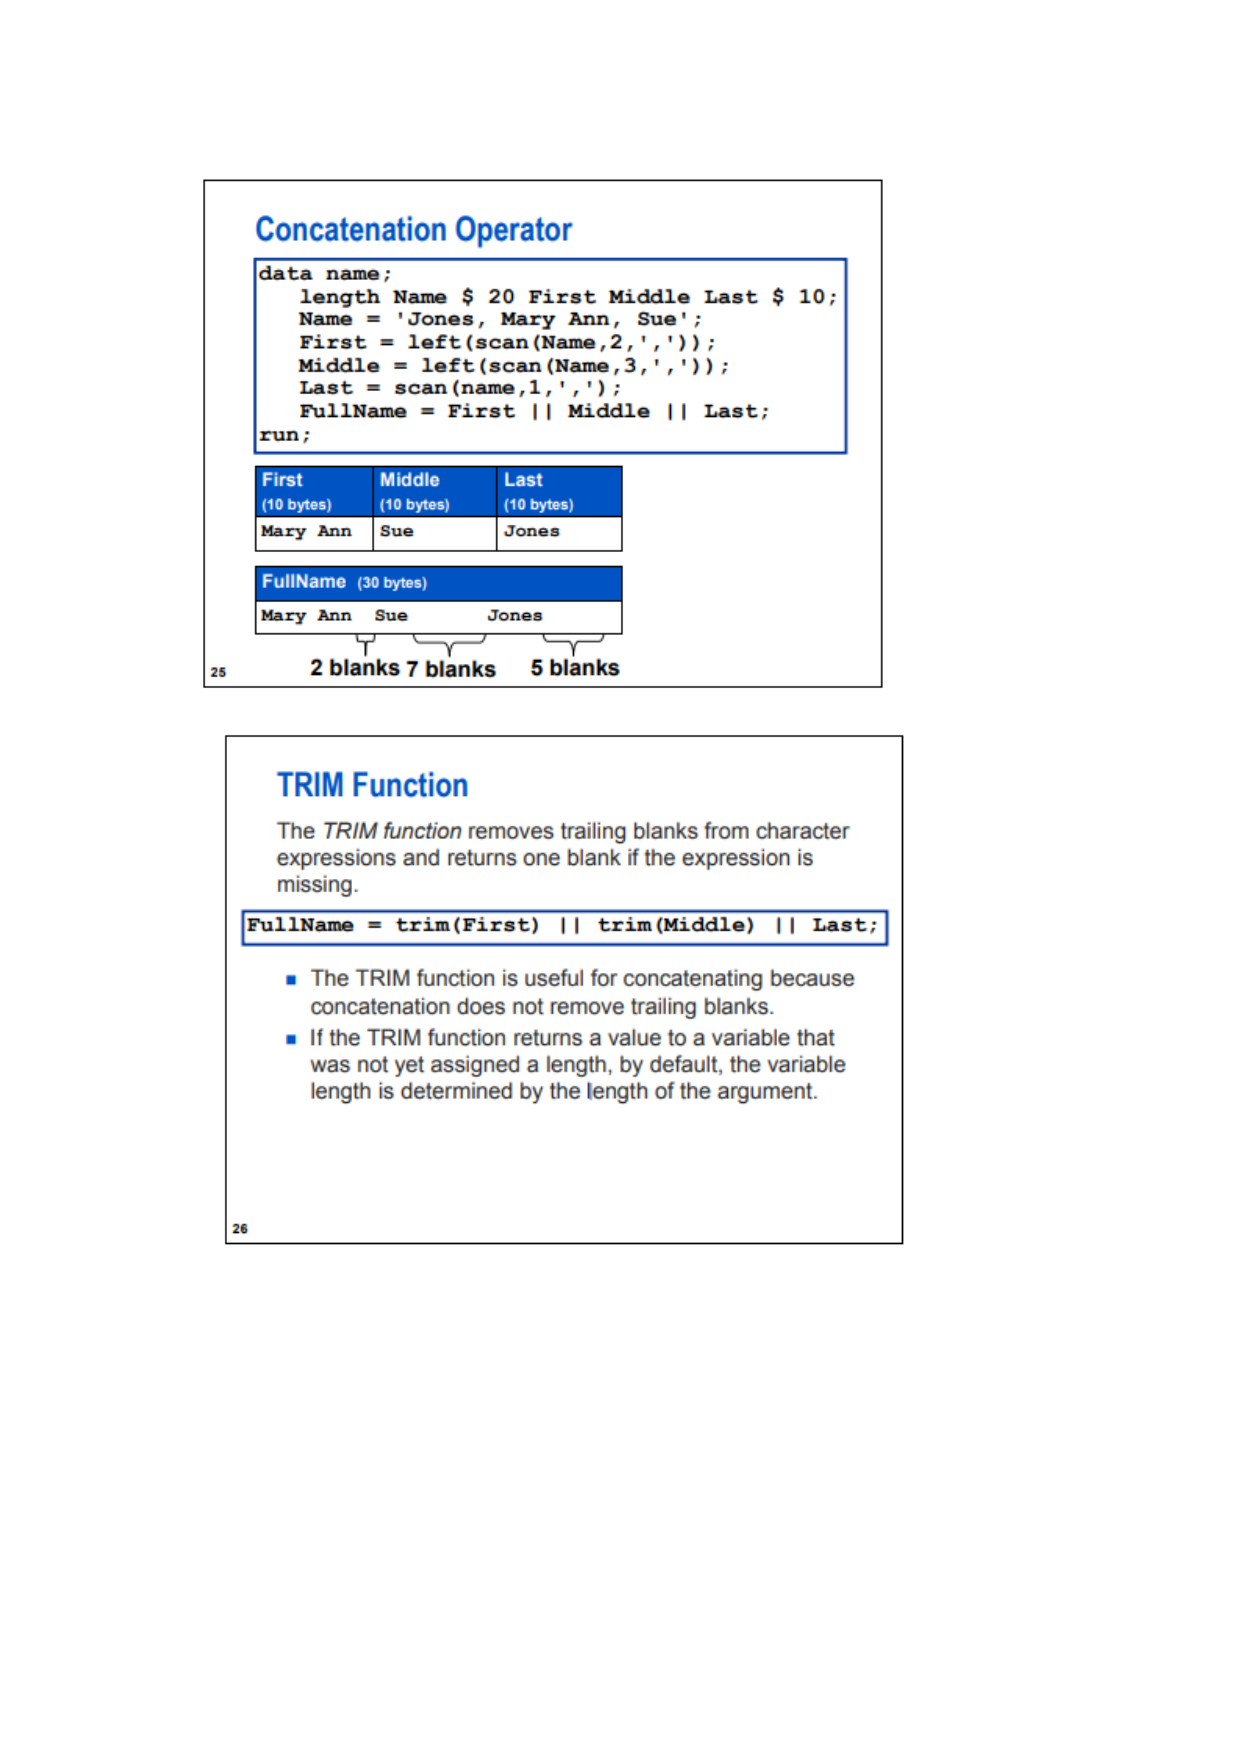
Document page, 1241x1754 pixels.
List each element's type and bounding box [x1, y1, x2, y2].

picture [177, 723, 977, 1279]
picture [177, 147, 911, 699]
